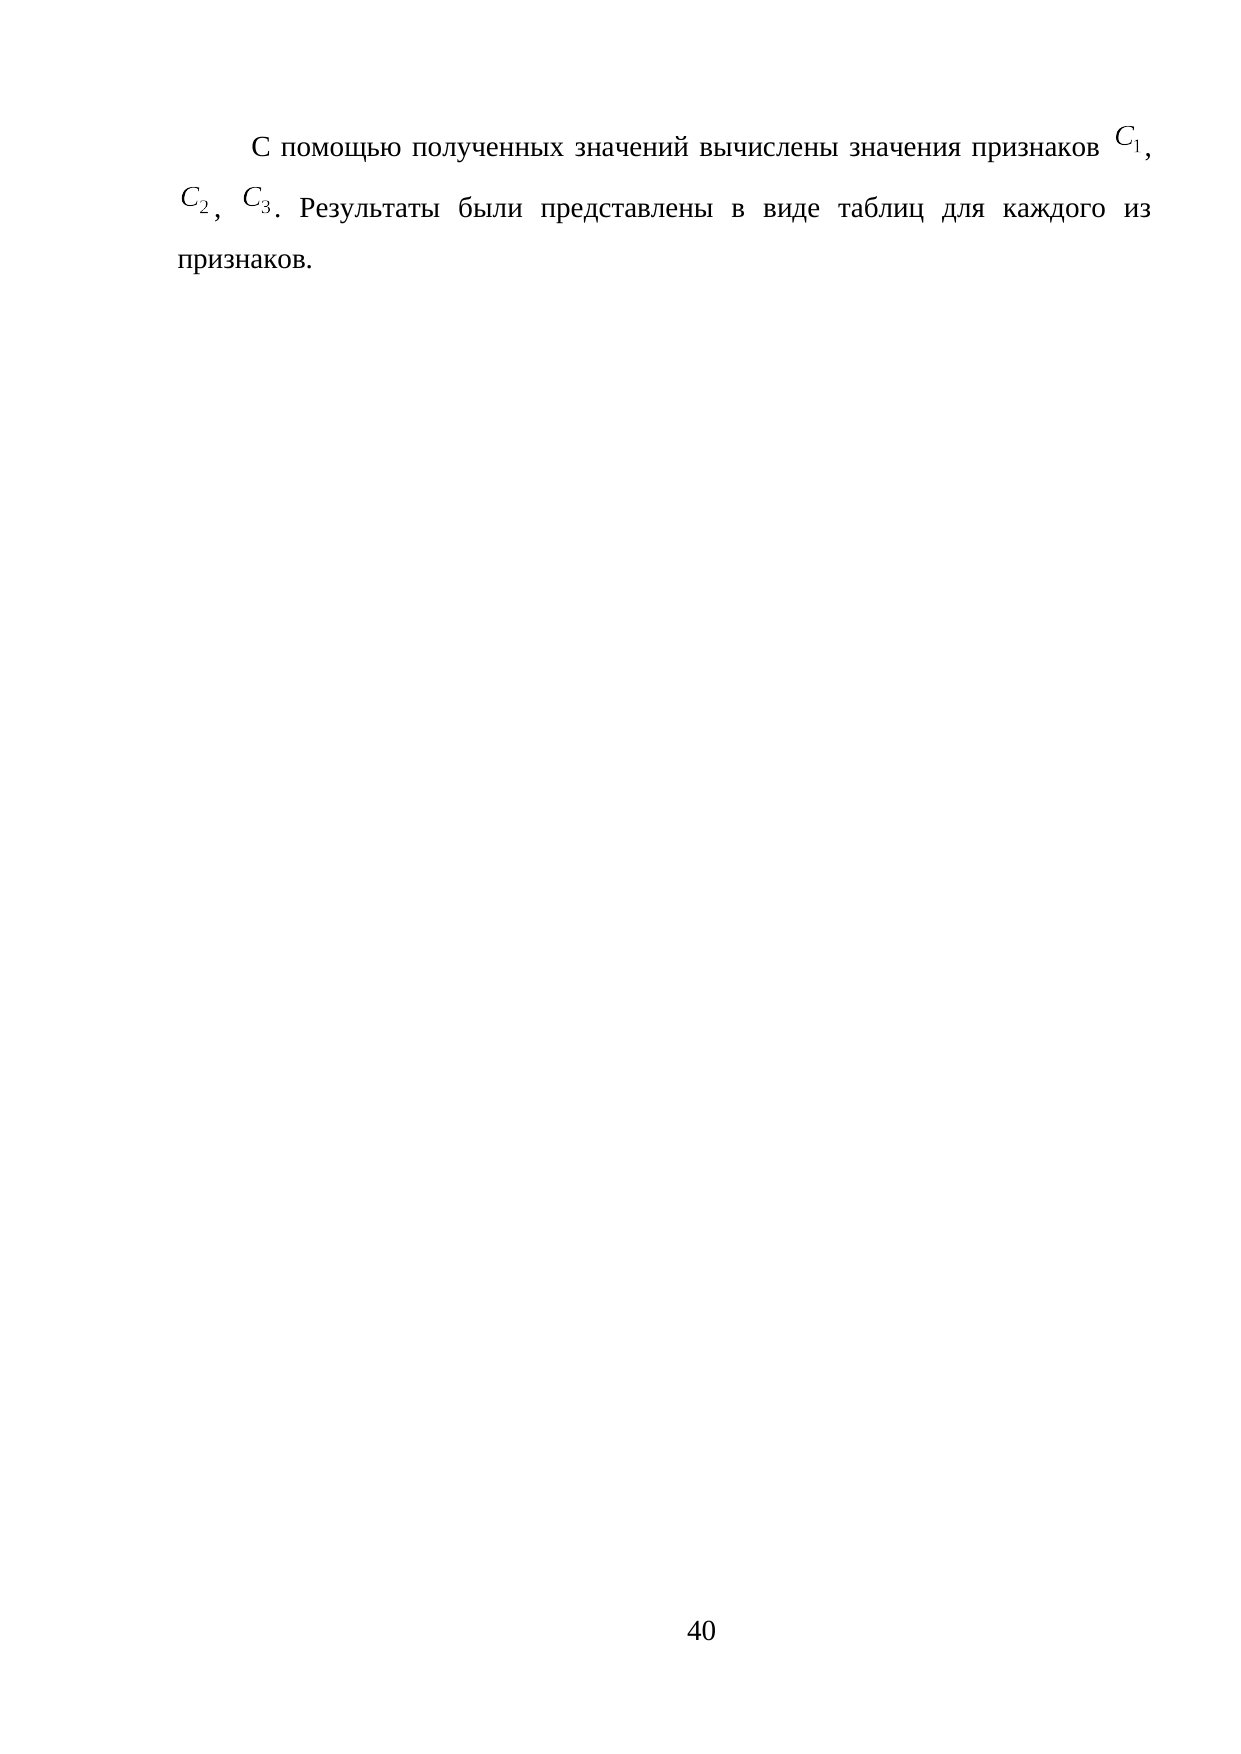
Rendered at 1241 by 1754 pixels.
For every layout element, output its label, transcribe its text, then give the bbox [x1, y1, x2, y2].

text С помощью полученных значений вычислены значения признаков , , . Результаты были представлены в виде таблиц для каждого из признаков. [177, 118, 1152, 274]
